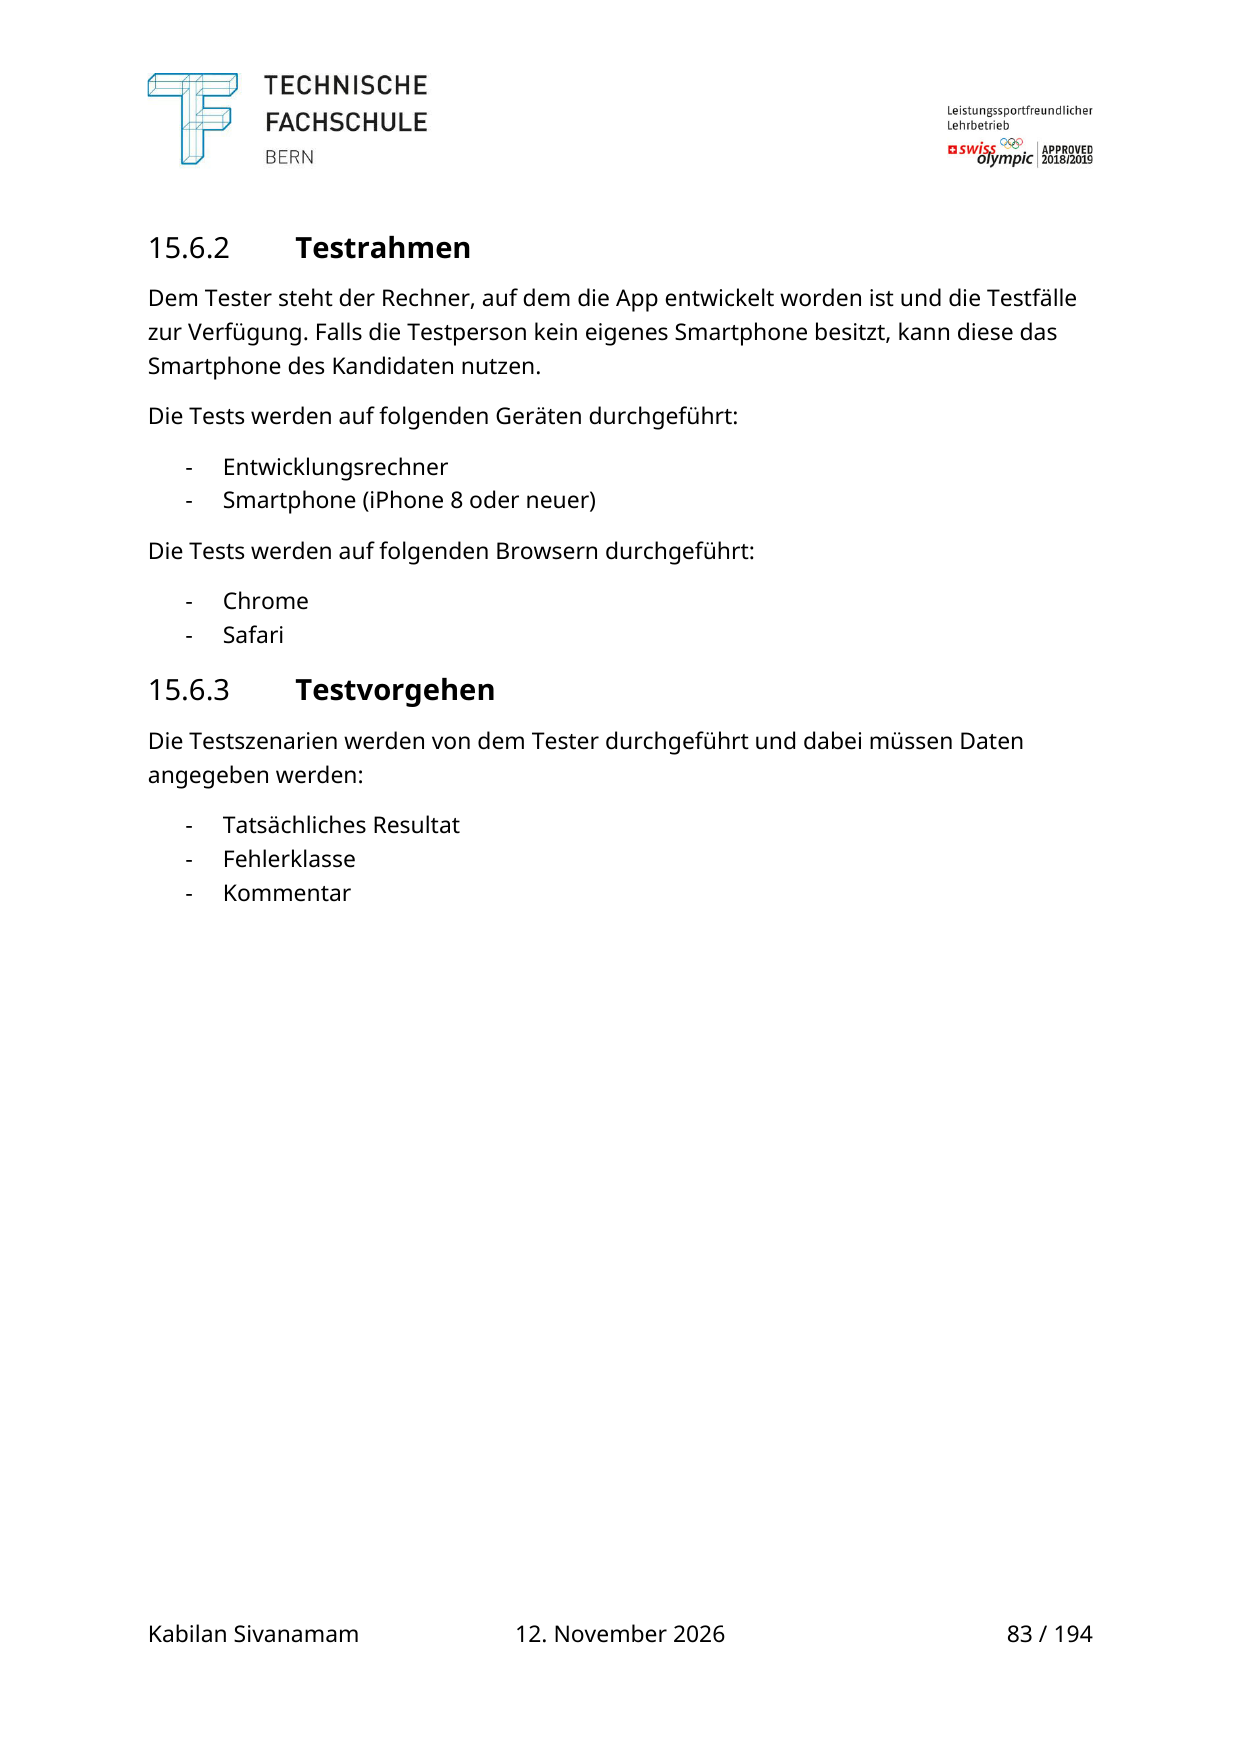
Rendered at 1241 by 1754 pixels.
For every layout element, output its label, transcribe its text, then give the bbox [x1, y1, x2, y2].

text Die Testszenarien werden von dem Tester durchgeführt und dabei müssen Daten angegeben werden: [148, 725, 1093, 790]
list Fehlerklasse [185, 843, 1093, 874]
list Chrome [185, 585, 1093, 617]
list Entwicklungsrechner [185, 451, 1093, 482]
text Die Tests werden auf folgenden Browsern durchgeführt: [148, 535, 1093, 566]
list Safari [185, 619, 1093, 650]
picture [147, 73, 1093, 196]
list Tatsächliches Resultat [185, 809, 1093, 840]
text Die Tests werden auf folgenden Geräten durchgeführt: [148, 400, 1093, 432]
subtitle Testrahmen [148, 227, 1093, 267]
text Dem Tester steht der Rechner, auf dem die App entwickelt worden ist und die Testfälle zur Verfügung. Falls die Testperson kein eigenes Smartphone besitzt, kann diese das Smartphone des Kandidaten nutzen. [148, 282, 1093, 381]
subtitle Testvorgehen [148, 669, 1093, 709]
list Kommentar [185, 876, 1093, 908]
list Smartphone (iPhone 8 oder neuer) [185, 484, 1093, 516]
